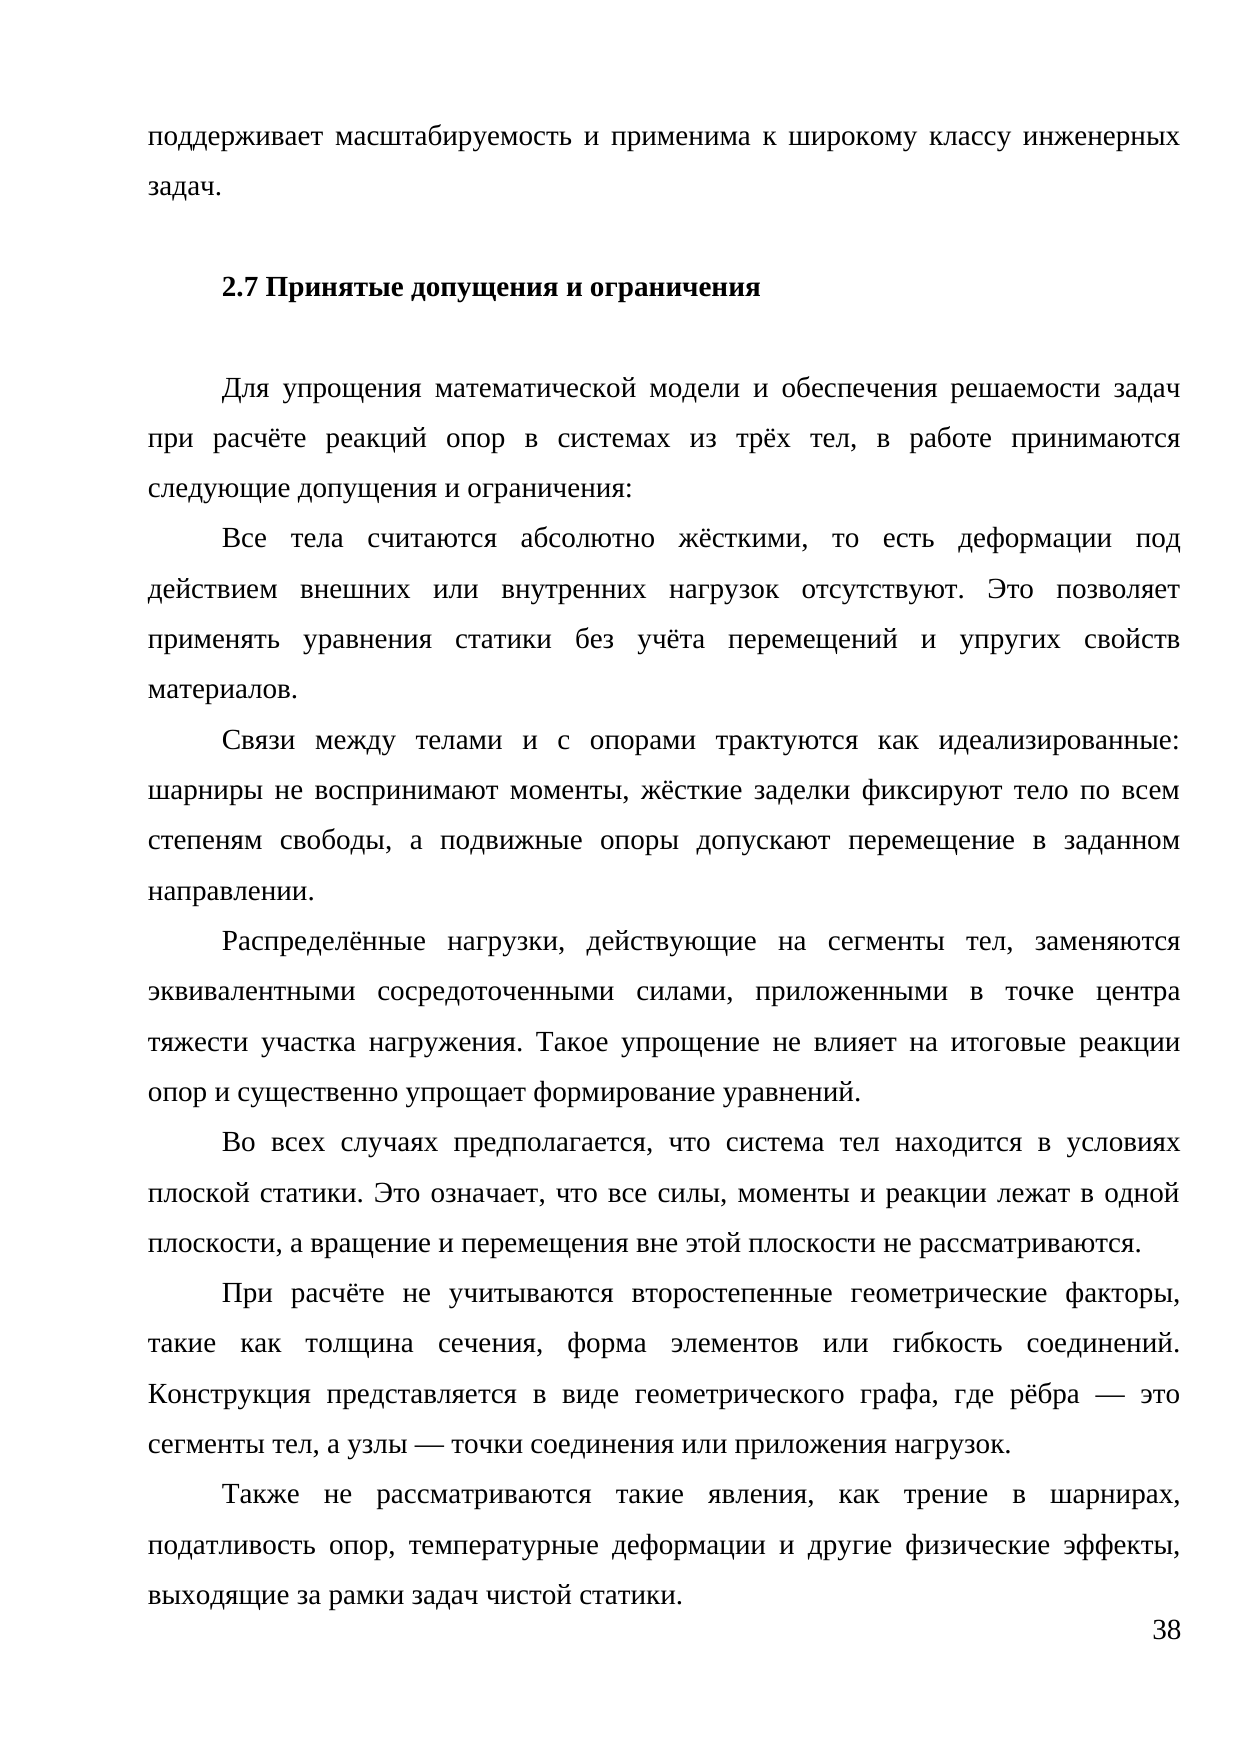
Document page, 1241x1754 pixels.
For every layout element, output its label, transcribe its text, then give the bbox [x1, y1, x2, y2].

text Для упрощения математической модели и обеспечения решаемости задач при расчёте реакций опор в системах из трёх тел, в работе принимаются следующие допущения и ограничения: [148, 370, 1181, 504]
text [148, 118, 1181, 202]
text Во всех случаях предполагается, что система тел находится в условиях плоской статики. Это означает, что все силы, моменты и реакции лежат в одной плоскости, а вращение и перемещения вне этой плоскости не рассматриваются. [148, 1124, 1181, 1258]
text При расчёте не учитываются второстепенные геометрические факторы, такие как толщина сечения, форма элементов или гибкость соединений. Конструкция представляется в виде геометрического графа, где рёбра — это сегменты тел, а узлы — точки соединения или приложения нагрузок. [148, 1275, 1181, 1460]
text Распределённые нагрузки, действующие на сегменты тел, заменяются эквивалентными сосредоточенными силами, приложенными в точке центра тяжести участка нагружения. Такое упрощение не влияет на итоговые реакции опор и существенно упрощает формирование уравнений. [148, 923, 1181, 1108]
subtitle 2.7 Принятые допущения и ограничения [148, 269, 1181, 303]
text Также не рассматриваются такие явления, как трение в шарнирах, податливость опор, температурные деформации и другие физические эффекты, выходящие за рамки задач чистой статики. [148, 1477, 1181, 1611]
text Все тела считаются абсолютно жёсткими, то есть деформации под действием внешних или внутренних нагрузок отсутствуют. Это позволяет применять уравнения статики без учёта перемещений и упругих свойств материалов. [148, 521, 1181, 705]
text Связи между телами и с опорами трактуются как идеализированные: шарниры не воспринимают моменты, жёсткие заделки фиксируют тело по всем степеням свободы, а подвижные опоры допускают перемещение в заданном направлении. [148, 722, 1181, 906]
